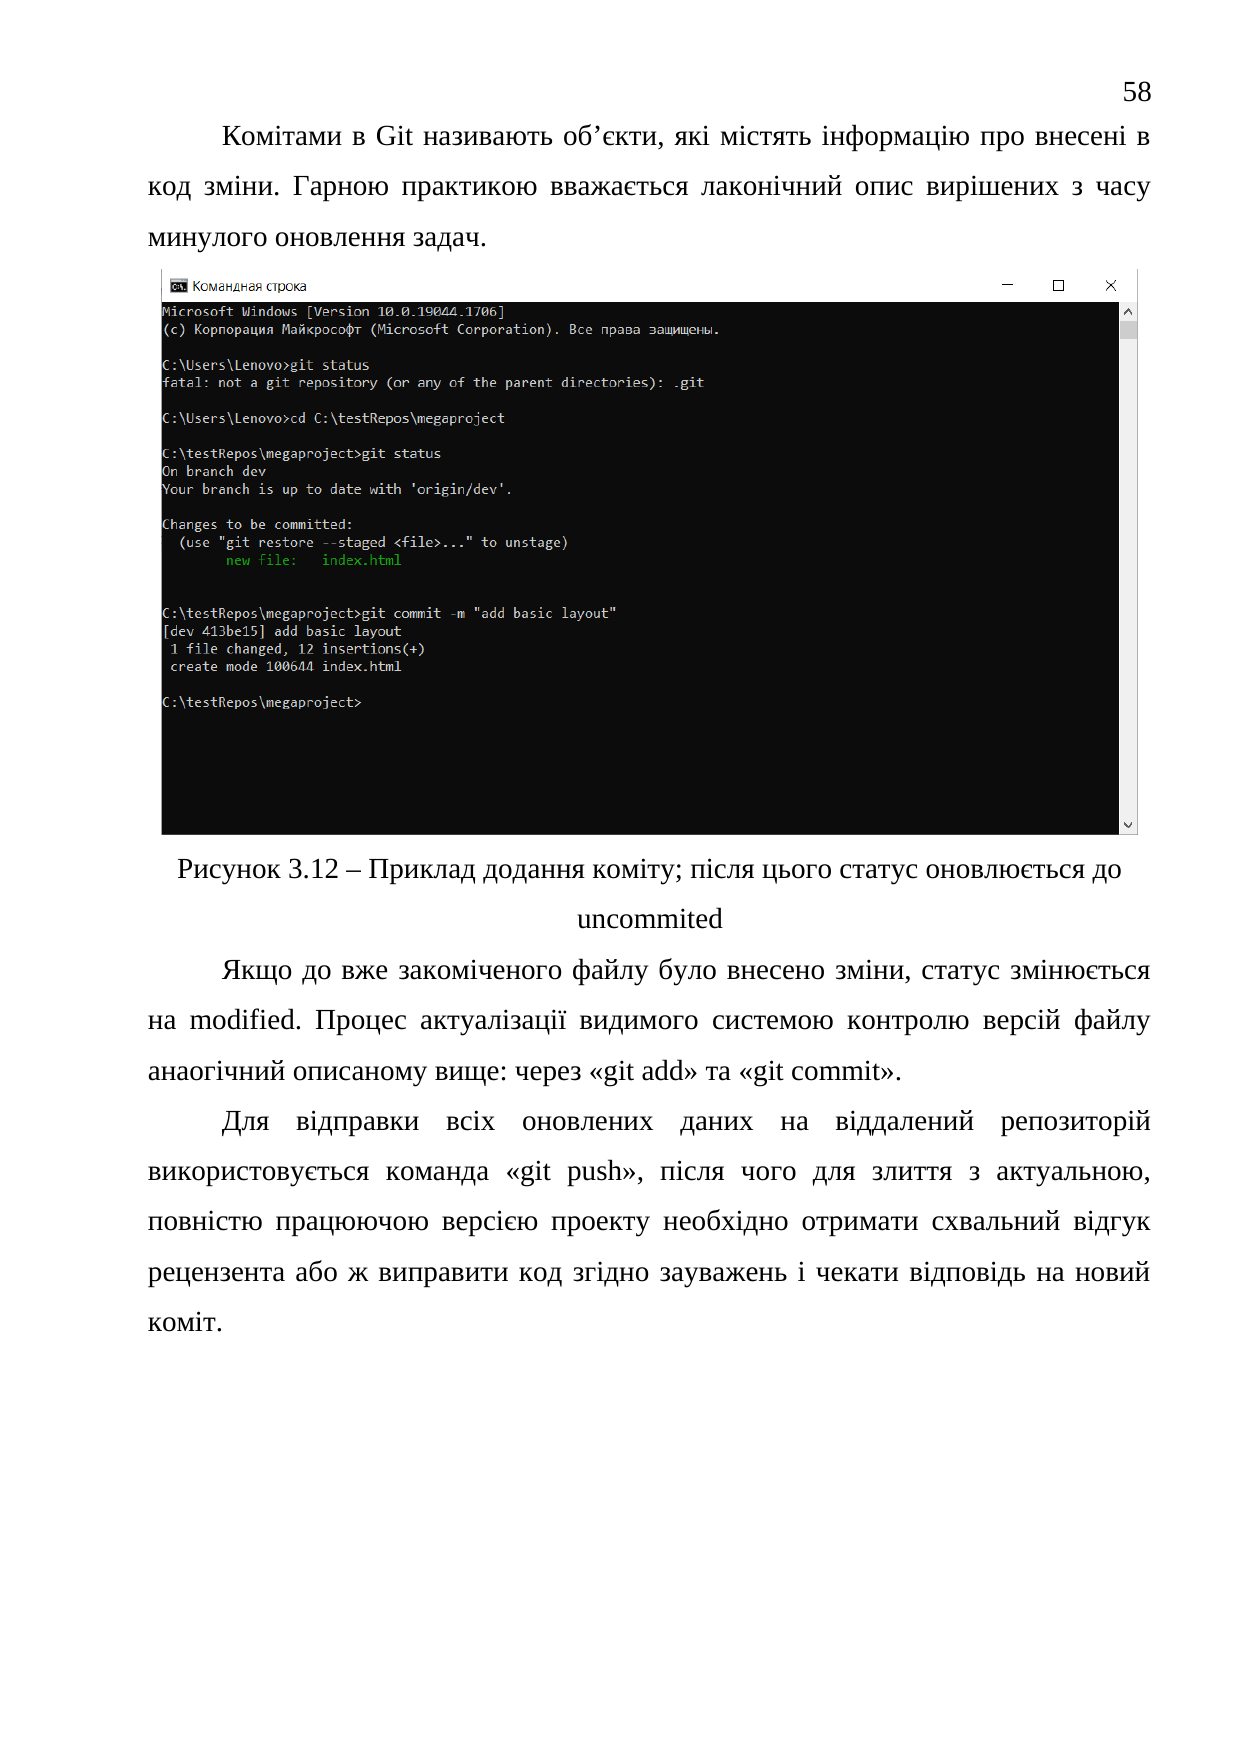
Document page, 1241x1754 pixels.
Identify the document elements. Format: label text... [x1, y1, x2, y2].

text Комітами в Git називають об’єкти, які містять інформацію про внесені в код зміни. Гарною практикою вважається лаконічний опис вирішених з часу минулого оновлення задач. [148, 118, 1152, 252]
picture [161, 269, 1138, 835]
text Якщо до вже закоміченого файлу було внесено зміни, статус змінюється на modified. Процес актуалізації видимого системою контролю версій файлу анаогічний описаному вище: через «git add» та «git commit». [148, 952, 1152, 1086]
text Для відправки всіх оновлених даних на віддалений репозиторій використовується команда «git push», після чого для злиття з актуальною, повністю працюючою версією проекту необхідно отримати схвальний відгук рецензента або ж виправити код згідно зауважень і чекати відповідь на новий коміт. [148, 1103, 1152, 1338]
